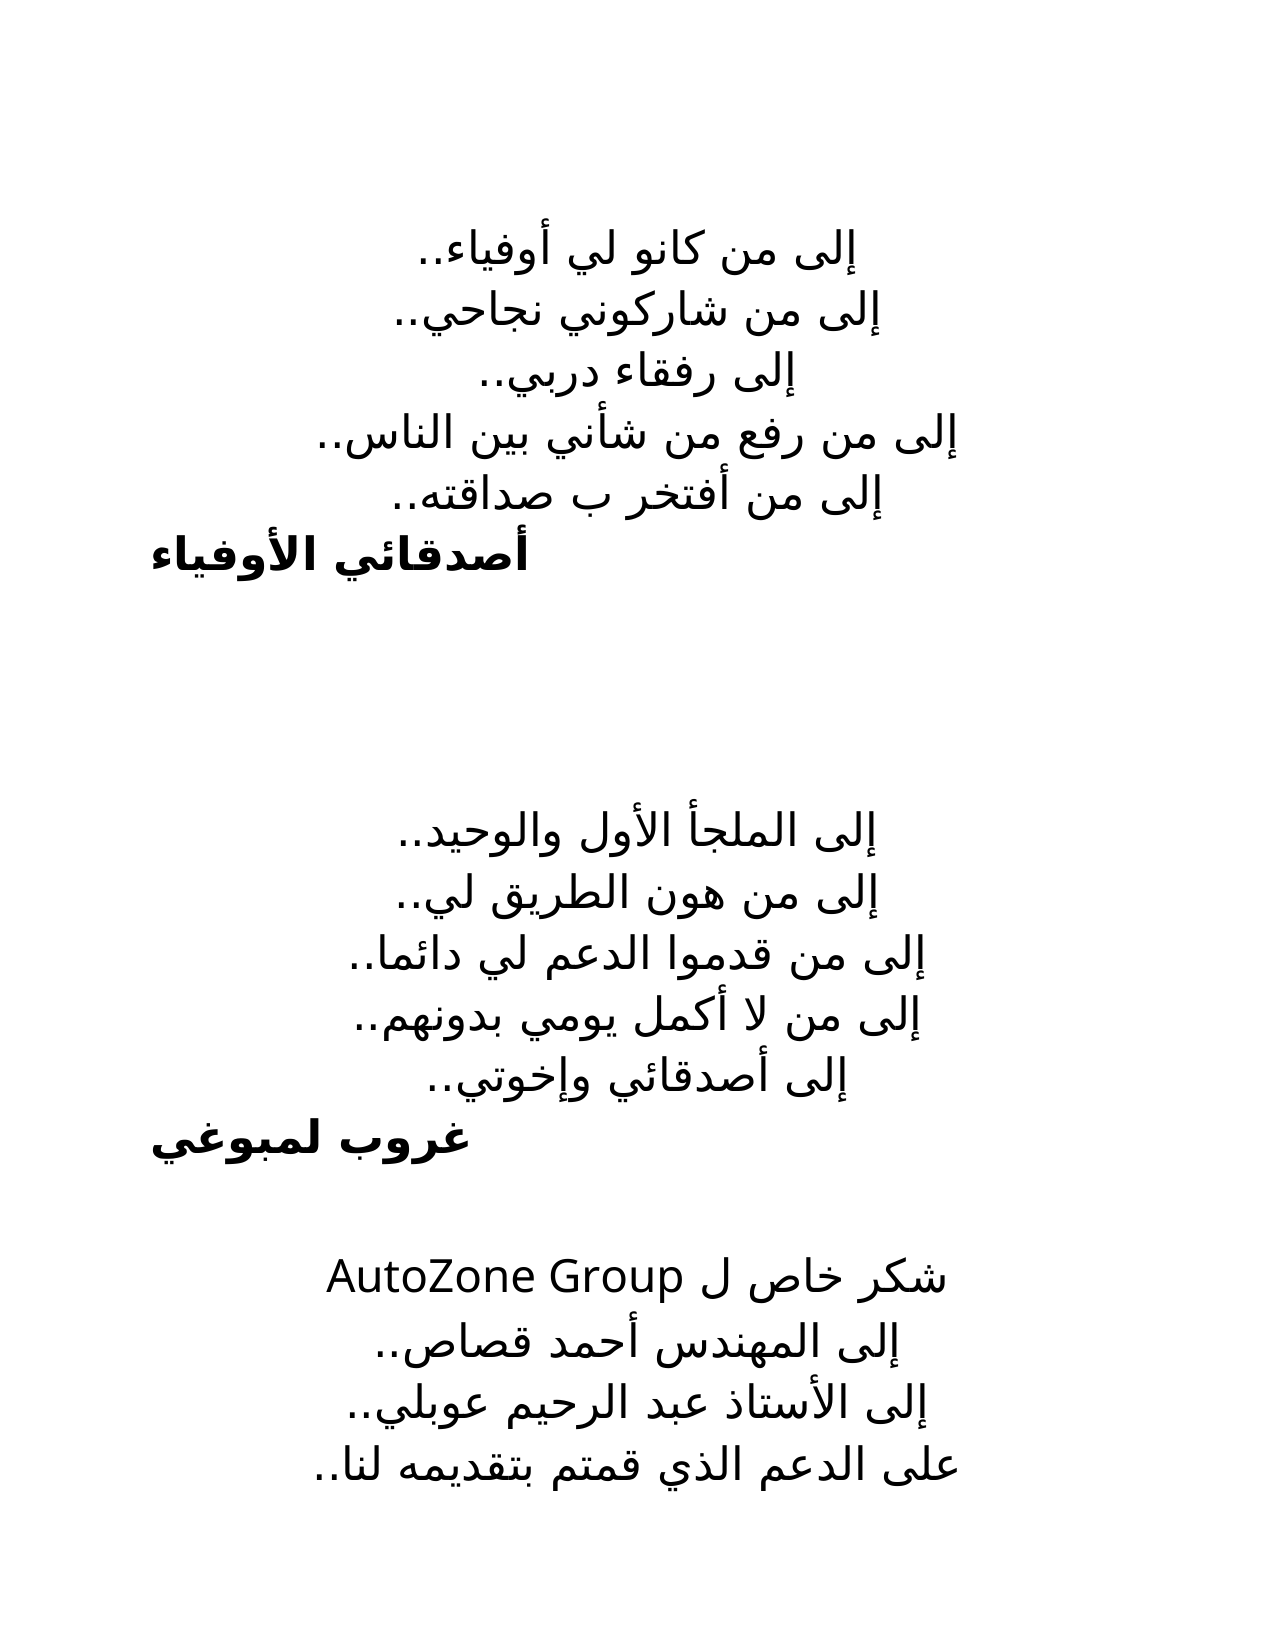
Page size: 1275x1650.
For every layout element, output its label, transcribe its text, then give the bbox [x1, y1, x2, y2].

text إلى من شاركوني نجاحي.. [150, 283, 1125, 336]
text إلى من رفع من شأني بين الناس.. [150, 405, 1125, 459]
text إلى الأستاذ عبد الرحيم عوبلي.. [150, 1376, 1125, 1429]
text إلى من كانو لي أوفياء.. [150, 222, 1125, 275]
text إلى من لا أكمل يومي بدونهم.. [150, 988, 1125, 1041]
text غروب لمبوغي [150, 1110, 1125, 1164]
text إلى من هون الطريق لي.. [150, 865, 1125, 919]
text أصدقائي الأوفياء [150, 528, 1125, 581]
text إلى الملجأ الأول والوحيد.. [150, 804, 1125, 857]
text على الدعم الذي قمتم بتقديمه لنا.. [150, 1437, 1125, 1491]
text إلى أصدقائي وإخوتي.. [150, 1049, 1125, 1102]
text إلى من أفتخر ب صداقته.. [150, 467, 1125, 520]
text شكر خاص ل AutoZone Group [150, 1243, 1125, 1306]
text إلى من قدموا الدعم لي دائما.. [150, 927, 1125, 980]
text إلى المهندس أحمد قصاص.. [150, 1315, 1125, 1368]
text إلى رفقاء دربي.. [150, 344, 1125, 397]
